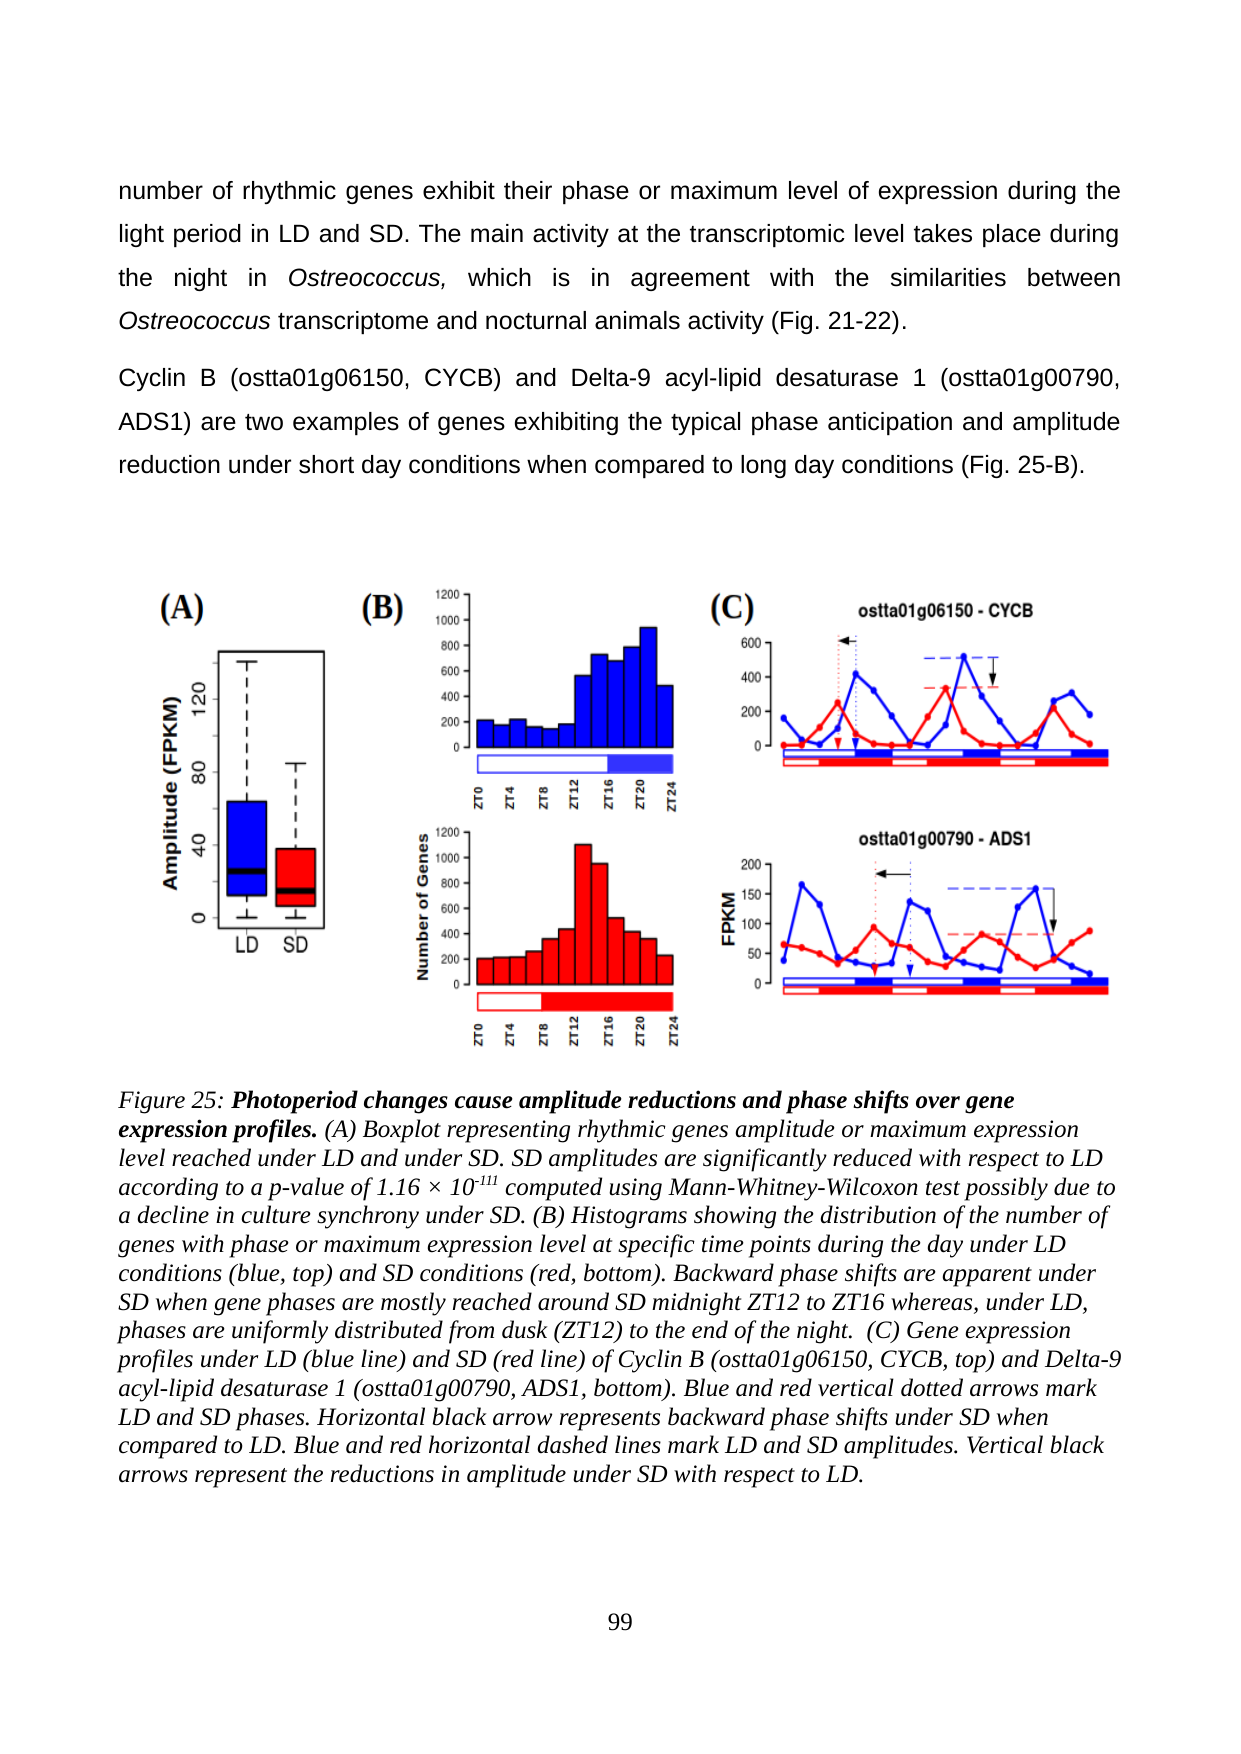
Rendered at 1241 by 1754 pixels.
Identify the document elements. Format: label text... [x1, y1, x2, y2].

text Cyclin B (ostta01g06150, CYCB) and Delta-9 acyl-lipid desaturase 1 (ostta01g00790, ADS1) are two examples of genes exhibiting the typical phase anticipation and amplitude reduction under short day conditions when compared to long day conditions (Fig. 25-B). [118, 363, 1122, 478]
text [118, 176, 1122, 334]
picture [118, 563, 1123, 1086]
